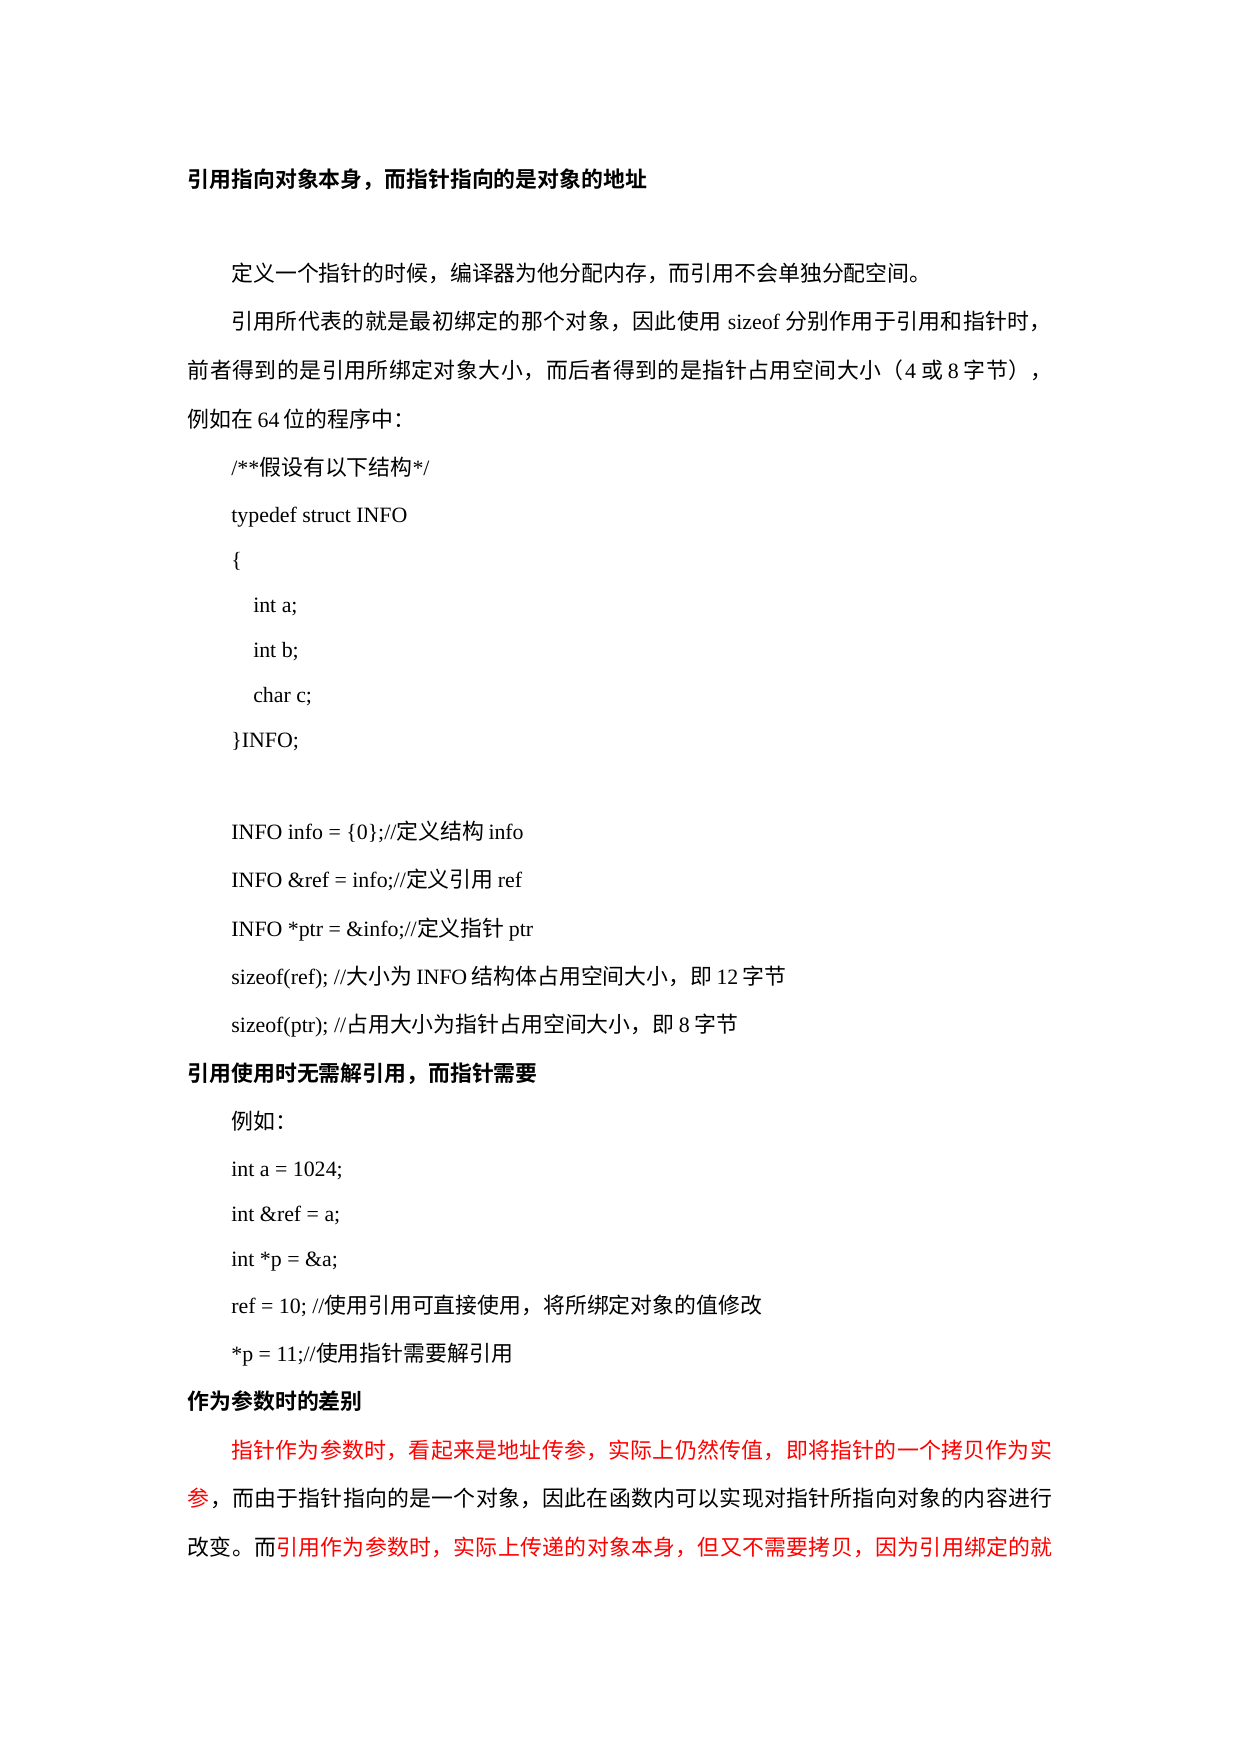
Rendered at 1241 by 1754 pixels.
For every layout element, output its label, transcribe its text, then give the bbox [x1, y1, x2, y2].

text 引用所代表的就是最初绑定的那个对象，因此使用sizeof分别作用于引用和指针时，前者得到的是引用所绑定对象大小，而后者得到的是指针占用空间大小（4或8字节），例如在64位的程序中： [187, 304, 1053, 434]
text 例如： [187, 1104, 1053, 1136]
text typedef struct INFO [231, 498, 1053, 530]
text int *p = &a; [231, 1242, 1053, 1275]
text 定义一个指针的时候，编译器为他分配内存，而引用不会单独分配空间。 [187, 255, 1053, 288]
text 引用使用时无需解引用，而指针需要 [187, 1055, 1053, 1088]
text int b; [231, 633, 1053, 666]
text /**假设有以下结构*/ [231, 449, 1053, 482]
text sizeof(ref); //大小为INFO结构体占用空间大小，即12字节 [231, 959, 1053, 991]
text int a; [231, 588, 1053, 621]
text ref = 10; //使用引用可直接使用，将所绑定对象的值修改 [231, 1287, 1053, 1320]
text }INFO; [231, 723, 1053, 756]
text int &ref = a; [231, 1197, 1053, 1229]
text INFO *ptr = &info;//定义指针ptr [231, 910, 1053, 943]
text INFO info = {0};//定义结构info [231, 814, 1053, 846]
text int a = 1024; [231, 1152, 1053, 1184]
text { [231, 543, 1053, 576]
text char c; [231, 678, 1053, 711]
text 引用指向对象本身，而指针指向的是对象的地址 [187, 162, 1053, 194]
text 作为参数时的差别 [187, 1384, 1053, 1416]
text sizeof(ptr); //占用大小为指针占用空间大小，即8字节 [231, 1007, 1053, 1039]
text INFO &ref = info;//定义引用ref [231, 862, 1053, 894]
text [187, 1432, 1053, 1562]
text *p = 11;//使用指针需要解引用 [231, 1336, 1053, 1368]
